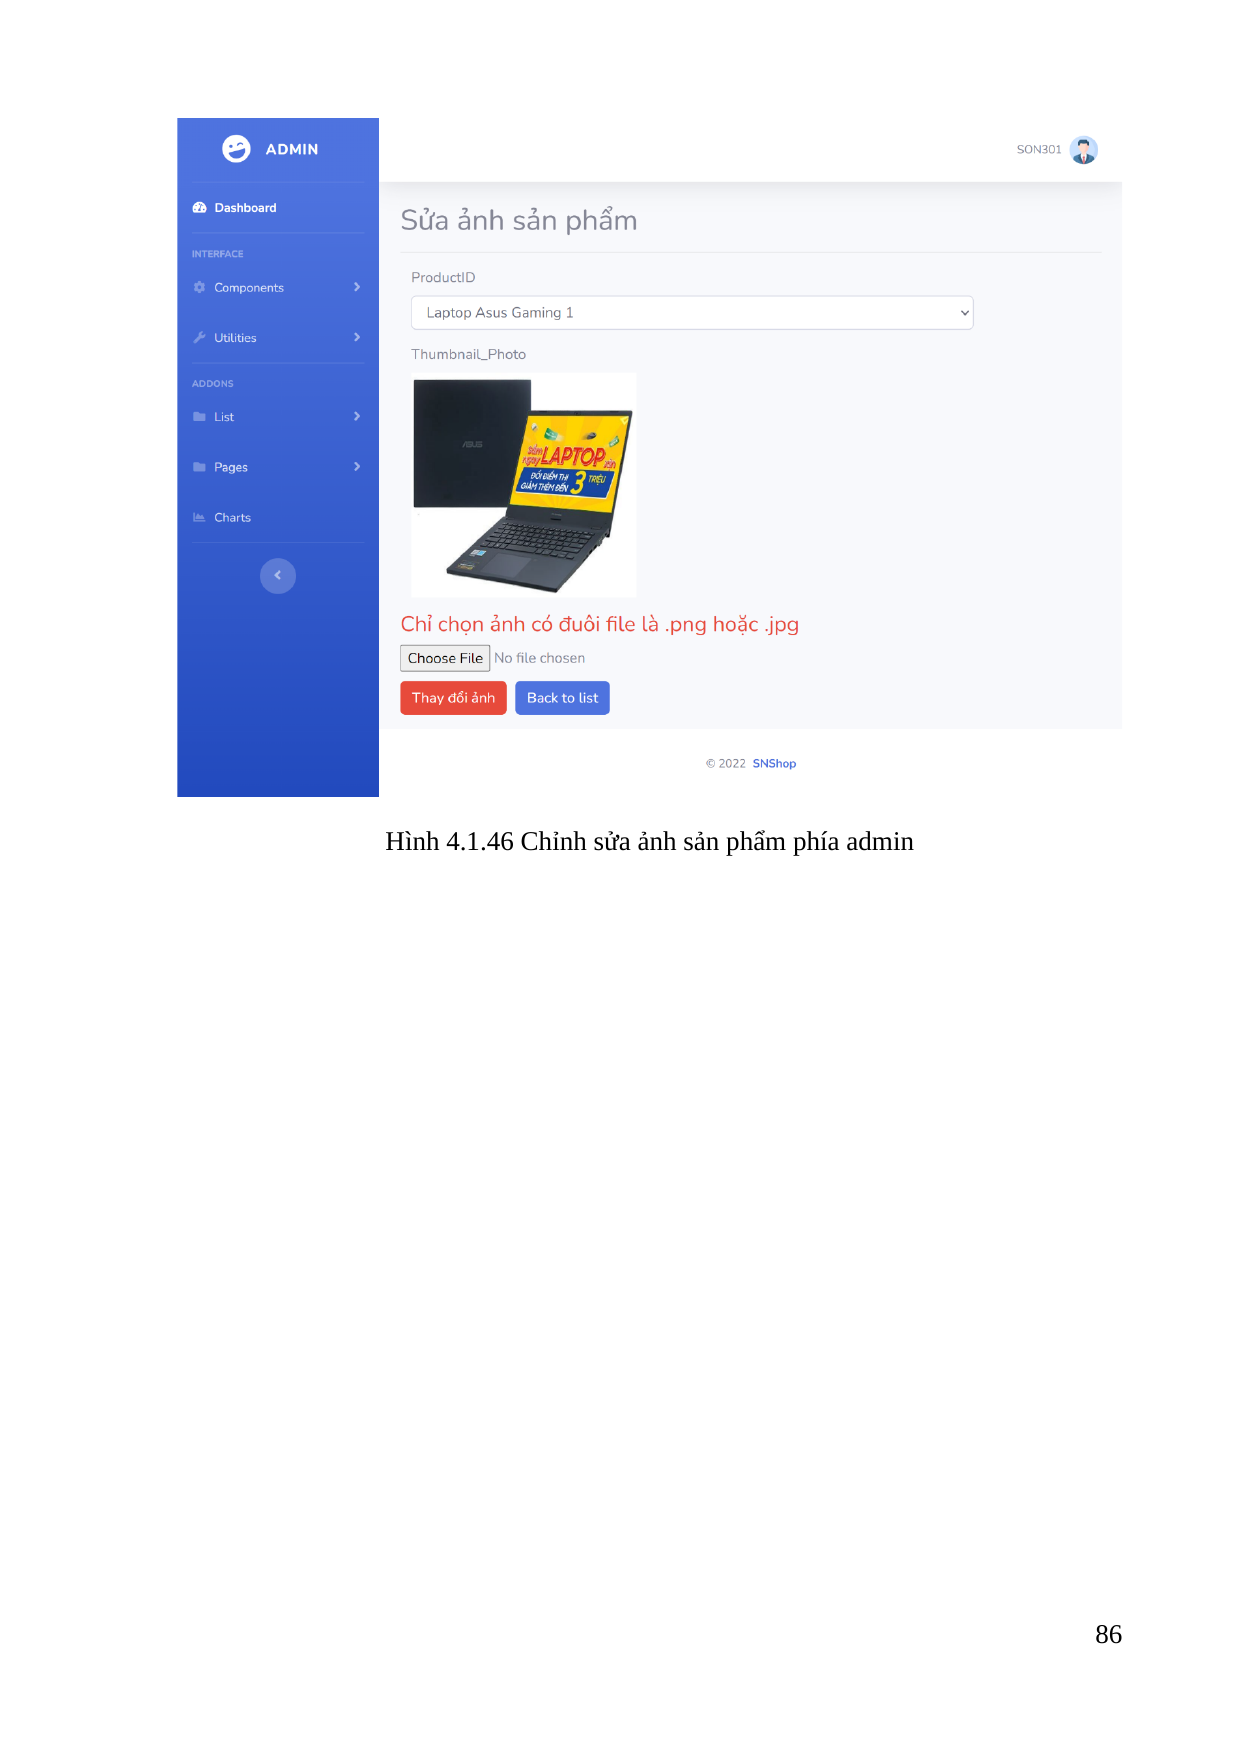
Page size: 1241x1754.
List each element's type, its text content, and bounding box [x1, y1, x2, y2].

picture [177, 118, 1123, 797]
text Hình . Chỉnh sửa ảnh sản phẩm phía admin [177, 825, 1122, 856]
